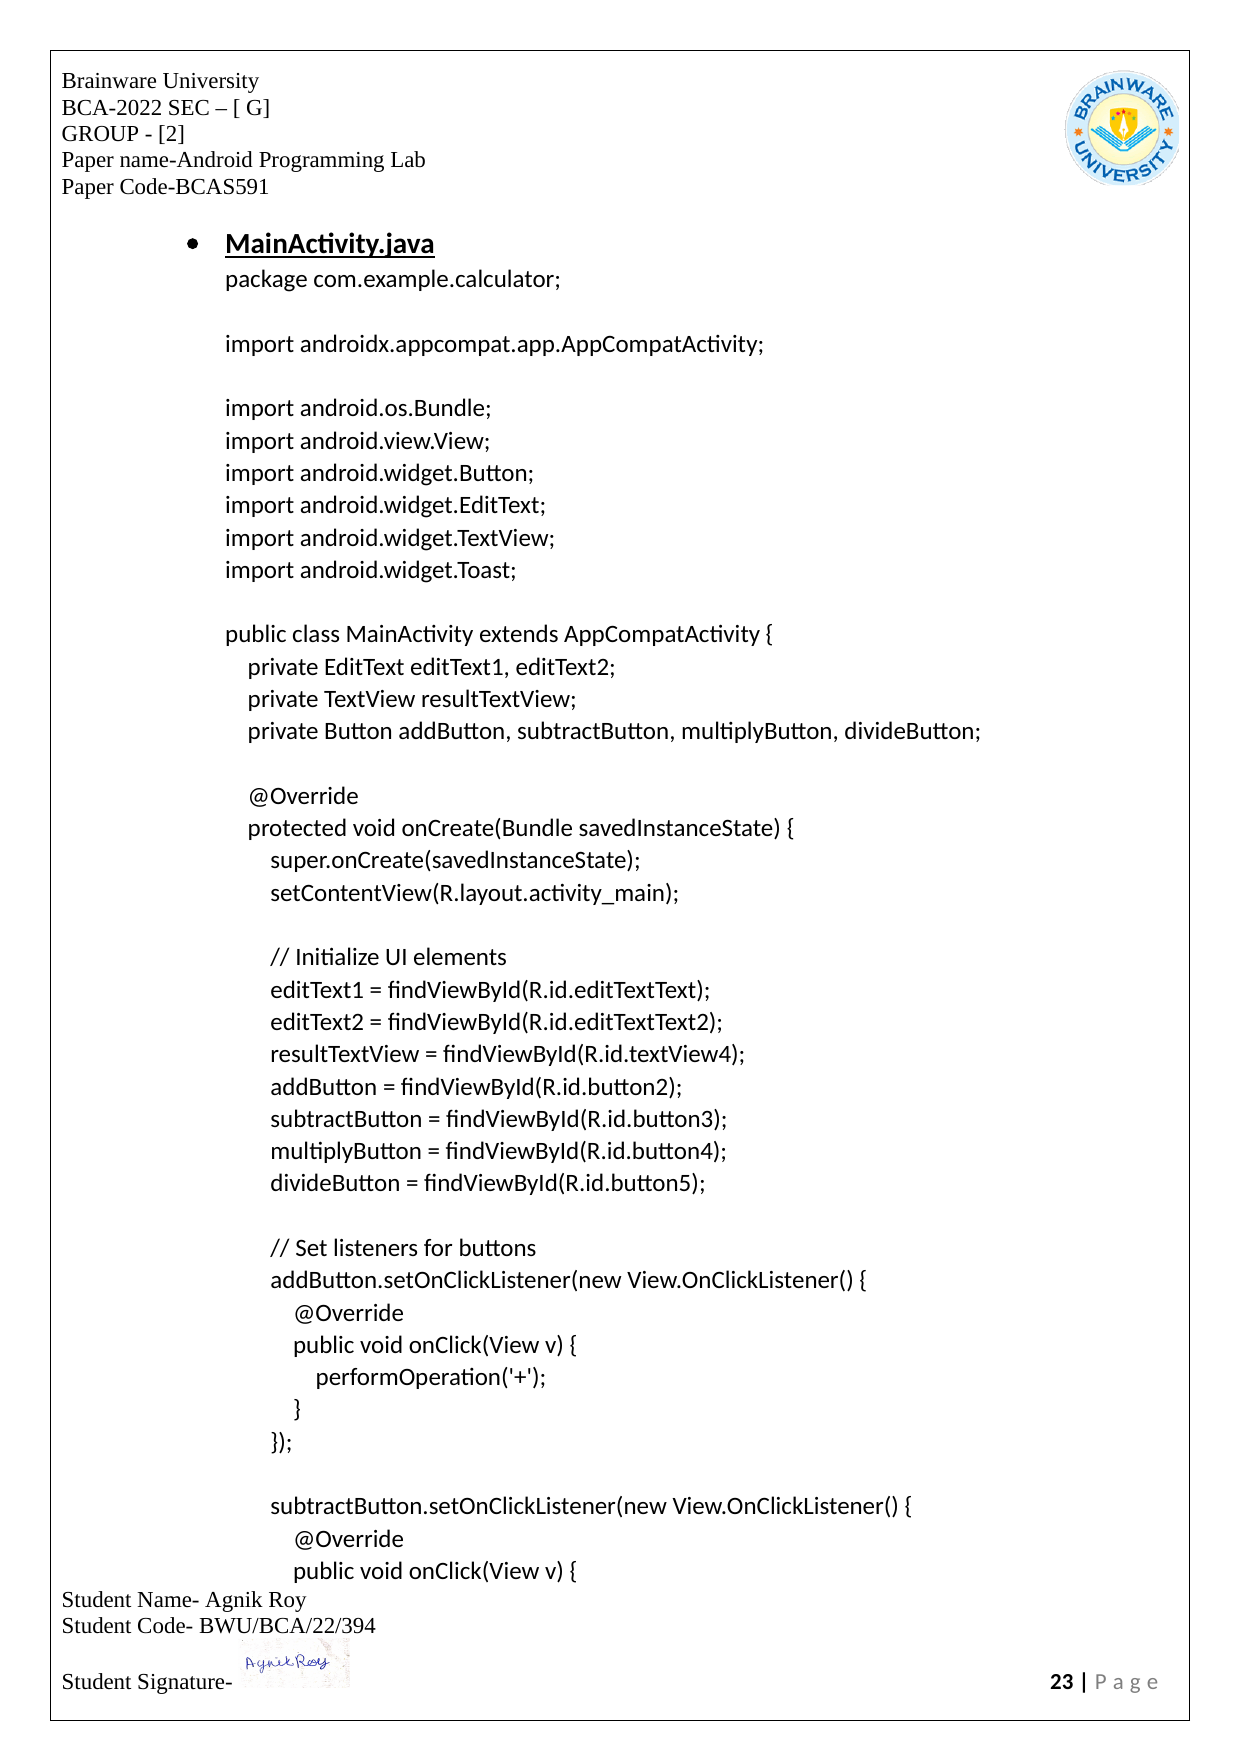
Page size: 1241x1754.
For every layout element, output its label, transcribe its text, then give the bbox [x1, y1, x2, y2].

text editText1 = findViewById(R.id.editTextText); [225, 974, 1181, 1004]
text multiplyButton = findViewById(R.id.button4); [225, 1135, 1181, 1166]
text private TextView resultTextView; [225, 683, 1181, 714]
text import androidx.appcompat.app.AppCompatActivity; [225, 328, 1181, 358]
text // Initialize UI elements [225, 941, 1181, 972]
text addButton = findViewById(R.id.button2); [225, 1071, 1181, 1101]
text subtractButton = findViewById(R.id.button3); [225, 1103, 1181, 1133]
text @Override [225, 780, 1181, 811]
text public void onClick(View v) { [225, 1329, 1181, 1359]
text addButton.setOnClickListener(new View.OnClickListener() { [225, 1264, 1181, 1295]
picture [1064, 70, 1180, 186]
text import android.widget.Toast; [225, 554, 1181, 584]
list MainActivity.java [187, 226, 1181, 261]
text // Set listeners for buttons [225, 1232, 1181, 1263]
text resultTextView = findViewById(R.id.textView4); [225, 1038, 1181, 1069]
picture [238, 1638, 350, 1688]
text performOperation('+'); [225, 1361, 1181, 1392]
text import android.view.View; [225, 425, 1181, 455]
text import android.widget.EditText; [225, 489, 1181, 520]
text private EditText editText1, editText2; [225, 651, 1181, 681]
text @Override [225, 1297, 1181, 1327]
text protected void onCreate(Bundle savedInstanceState) { [225, 812, 1181, 843]
text public void onClick(View v) { [225, 1555, 1181, 1586]
text } [225, 1393, 1181, 1424]
text import android.widget.Button; [225, 457, 1181, 488]
text @Override [225, 1523, 1181, 1553]
text public class MainActivity extends AppCompatActivity { [225, 618, 1181, 649]
text private Button addButton, subtractButton, multiplyButton, divideButton; [225, 715, 1181, 746]
text super.onCreate(savedInstanceState); [225, 844, 1181, 875]
text setContentView(R.layout.activity_main); [225, 877, 1181, 907]
text divideButton = findViewById(R.id.button5); [225, 1167, 1181, 1198]
text package com.example.calculator; [225, 263, 1181, 294]
text editText2 = findViewById(R.id.editTextText2); [225, 1006, 1181, 1037]
text }); [225, 1426, 1181, 1456]
text import android.os.Bundle; [225, 392, 1181, 423]
text subtractButton.setOnClickListener(new View.OnClickListener() { [225, 1490, 1181, 1521]
text import android.widget.TextView; [225, 522, 1181, 552]
